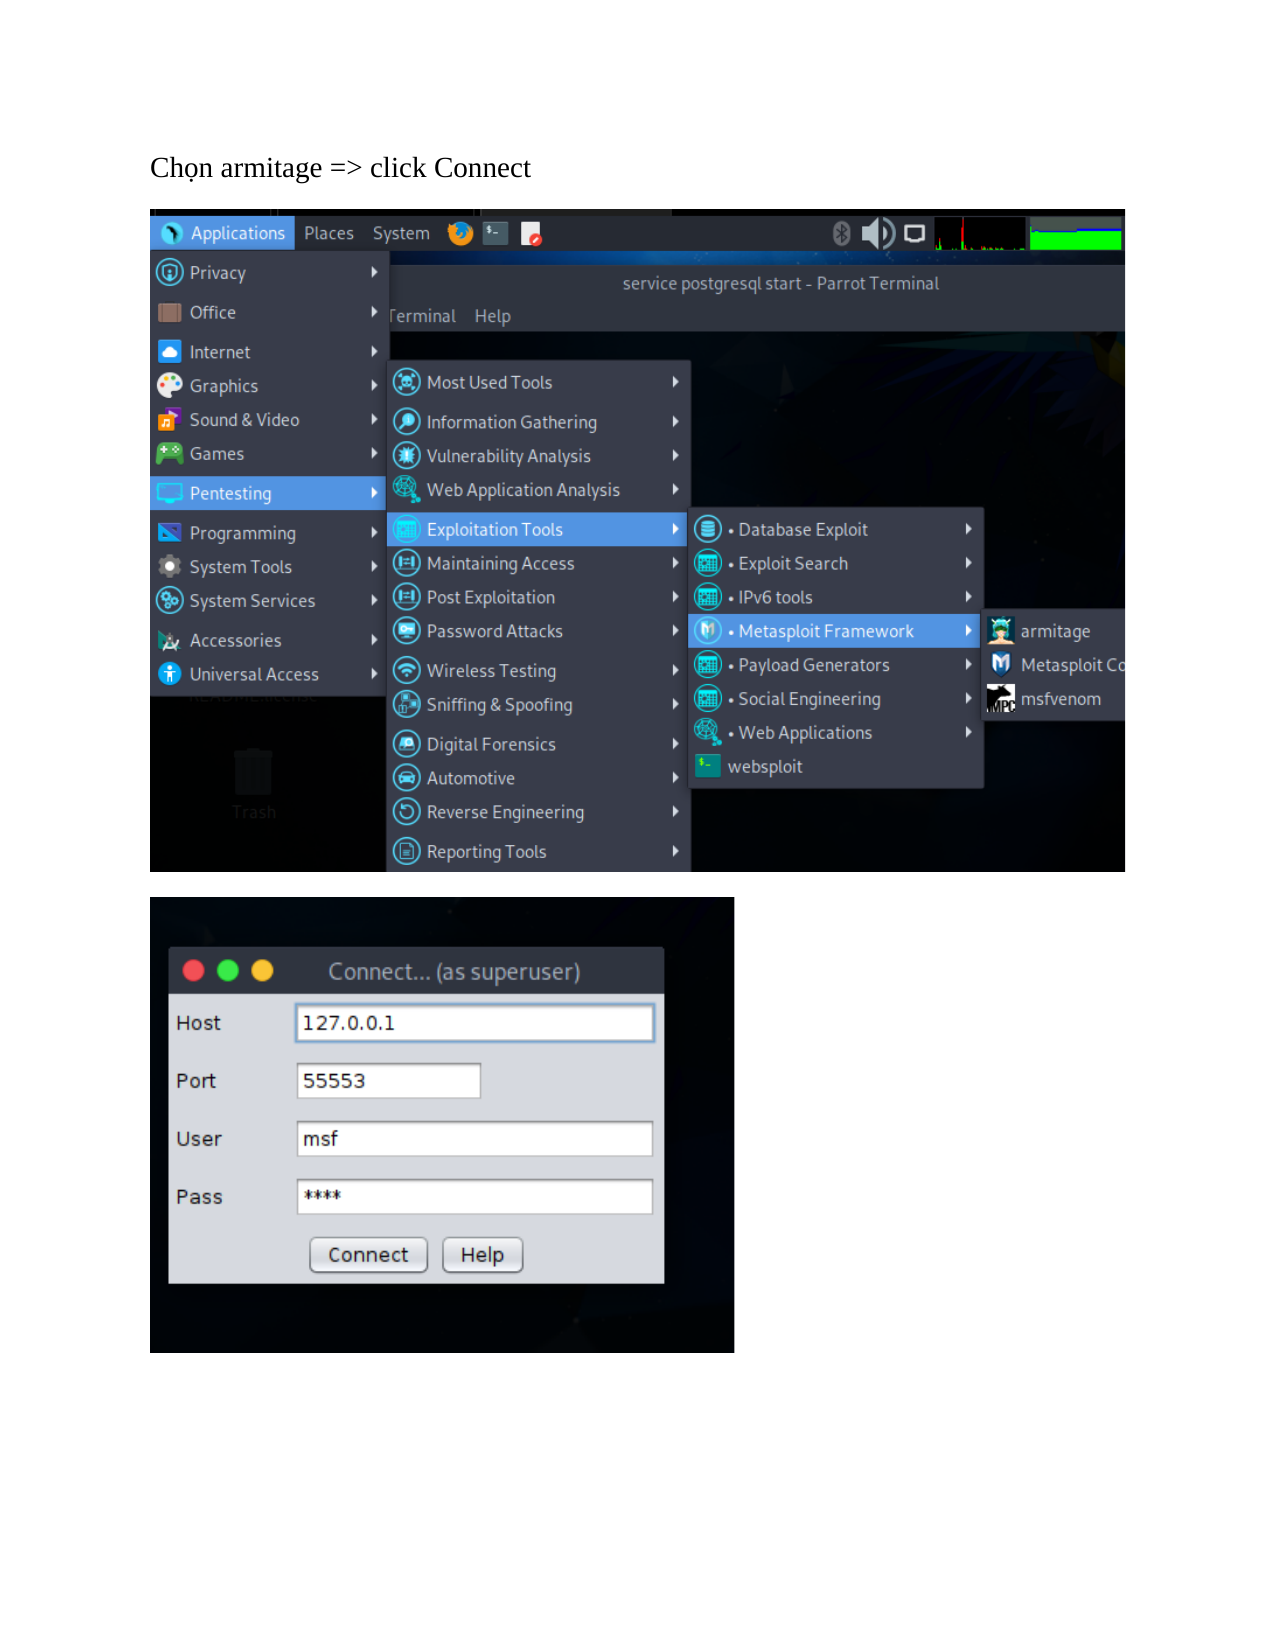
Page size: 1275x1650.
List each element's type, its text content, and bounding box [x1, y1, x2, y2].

picture [150, 897, 735, 1353]
picture [150, 209, 1125, 872]
text Chọn armitage => click Connect [150, 150, 1125, 183]
